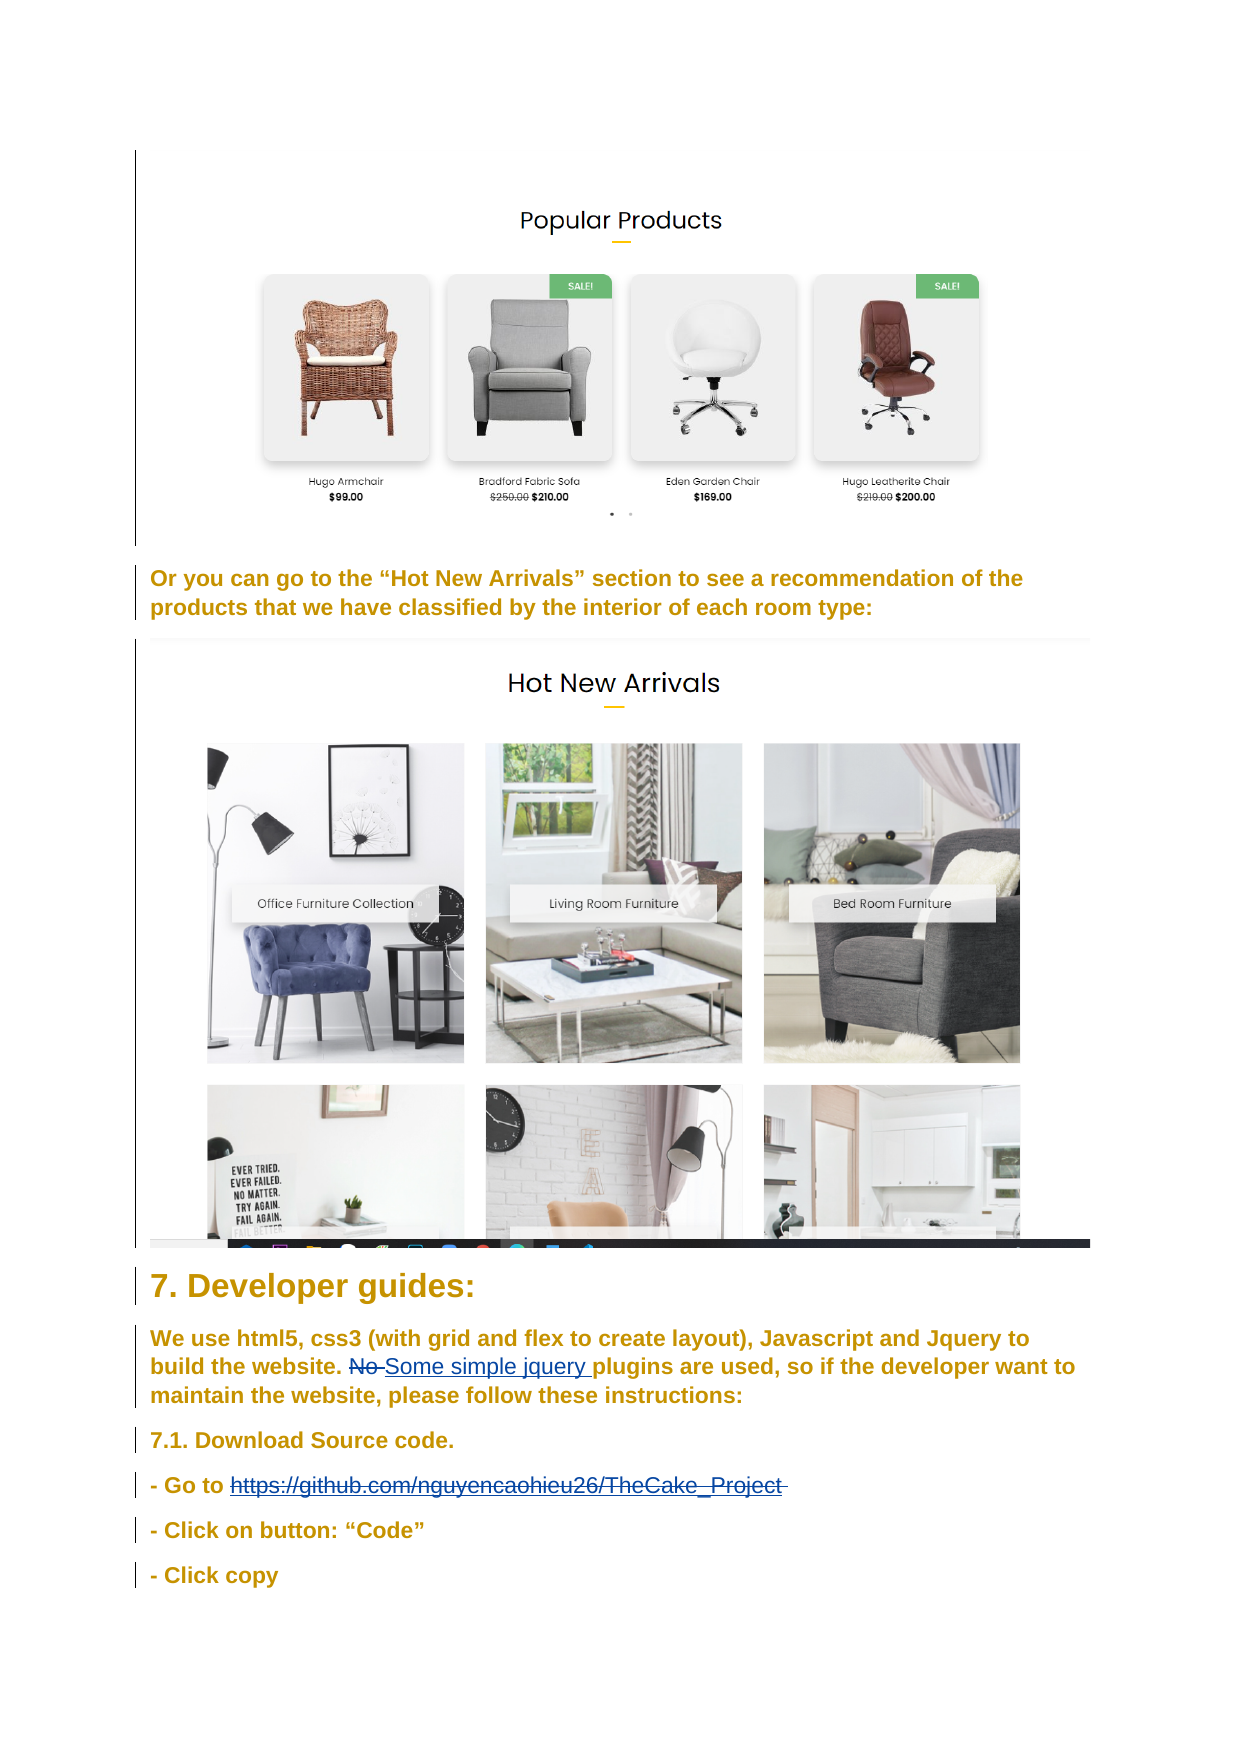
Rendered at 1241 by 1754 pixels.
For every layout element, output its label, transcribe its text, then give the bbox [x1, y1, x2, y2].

text We use html5, css3 (with grid and flex to create layout), Javascript and Jquery to build the website. plugins are used, so if the developer want to maintain the website, please follow these instructions: [150, 1325, 1090, 1408]
text - Click copy [150, 1562, 1090, 1588]
text 7. Developer guides: [150, 1267, 1090, 1305]
text - Click on button: “Code” [150, 1517, 1090, 1543]
text 7.1. Download Source code. [150, 1427, 1090, 1453]
text - Go to [150, 1472, 1090, 1498]
picture [150, 638, 1091, 1248]
picture [150, 150, 1091, 547]
text Or you can go to the “Hot New Arrivals” section to see a recommendation of the products that we have classified by the interior of each room type: [150, 565, 1090, 620]
